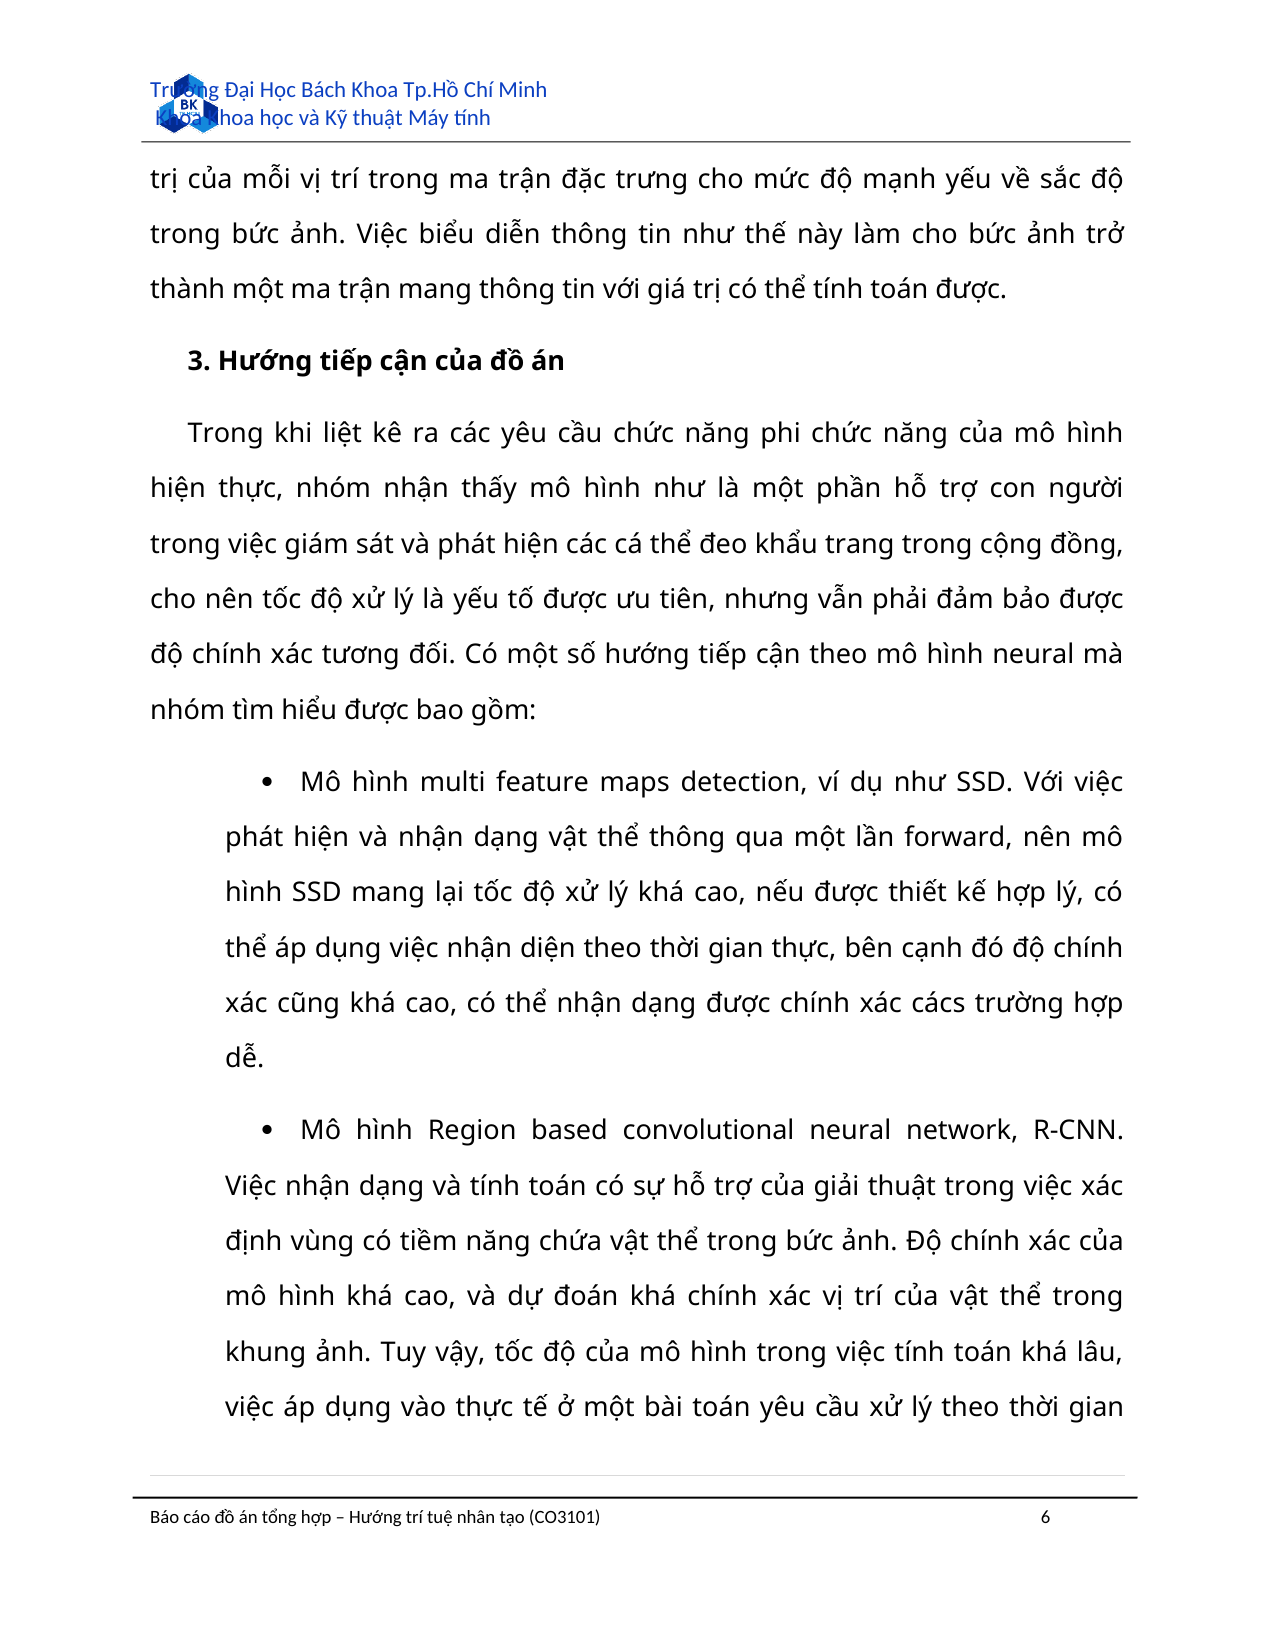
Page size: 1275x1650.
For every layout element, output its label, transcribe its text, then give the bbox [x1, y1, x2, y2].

text Trong khi liệt kê ra các yêu cầu chức năng phi chức năng của mô hình hiện thực, nhóm nhận thấy mô hình như là một phần hỗ trợ con người trong việc giám sát và phát hiện các cá thể đeo khẩu trang trong cộng đồng, cho nên tốc độ xử lý là yếu tố được ưu tiên, nhưng vẫn phải đảm bảo được độ chính xác tương đối. Có một số hướng tiếp cận theo mô hình neural mà nhóm tìm hiểu được bao gồm: [150, 414, 1125, 727]
subtitle 3. Hướng tiếp cận của đồ án [150, 342, 1125, 378]
list Mô hình multi feature maps detection, ví dụ như SSD. Với việc phát hiện và nhận dạng vật thể thông qua một lần forward, nên mô hình SSD mang lại tốc độ xử lý khá cao, nếu được thiết kế hợp lý, có thể áp dụng việc nhận diện theo thời gian thực, bên cạnh đó độ chính xác cũng khá cao, có thể nhận dạng được chính xác cács trường hợp dễ. [225, 762, 1125, 1076]
picture [158, 72, 218, 134]
picture [214, 112, 218, 123]
